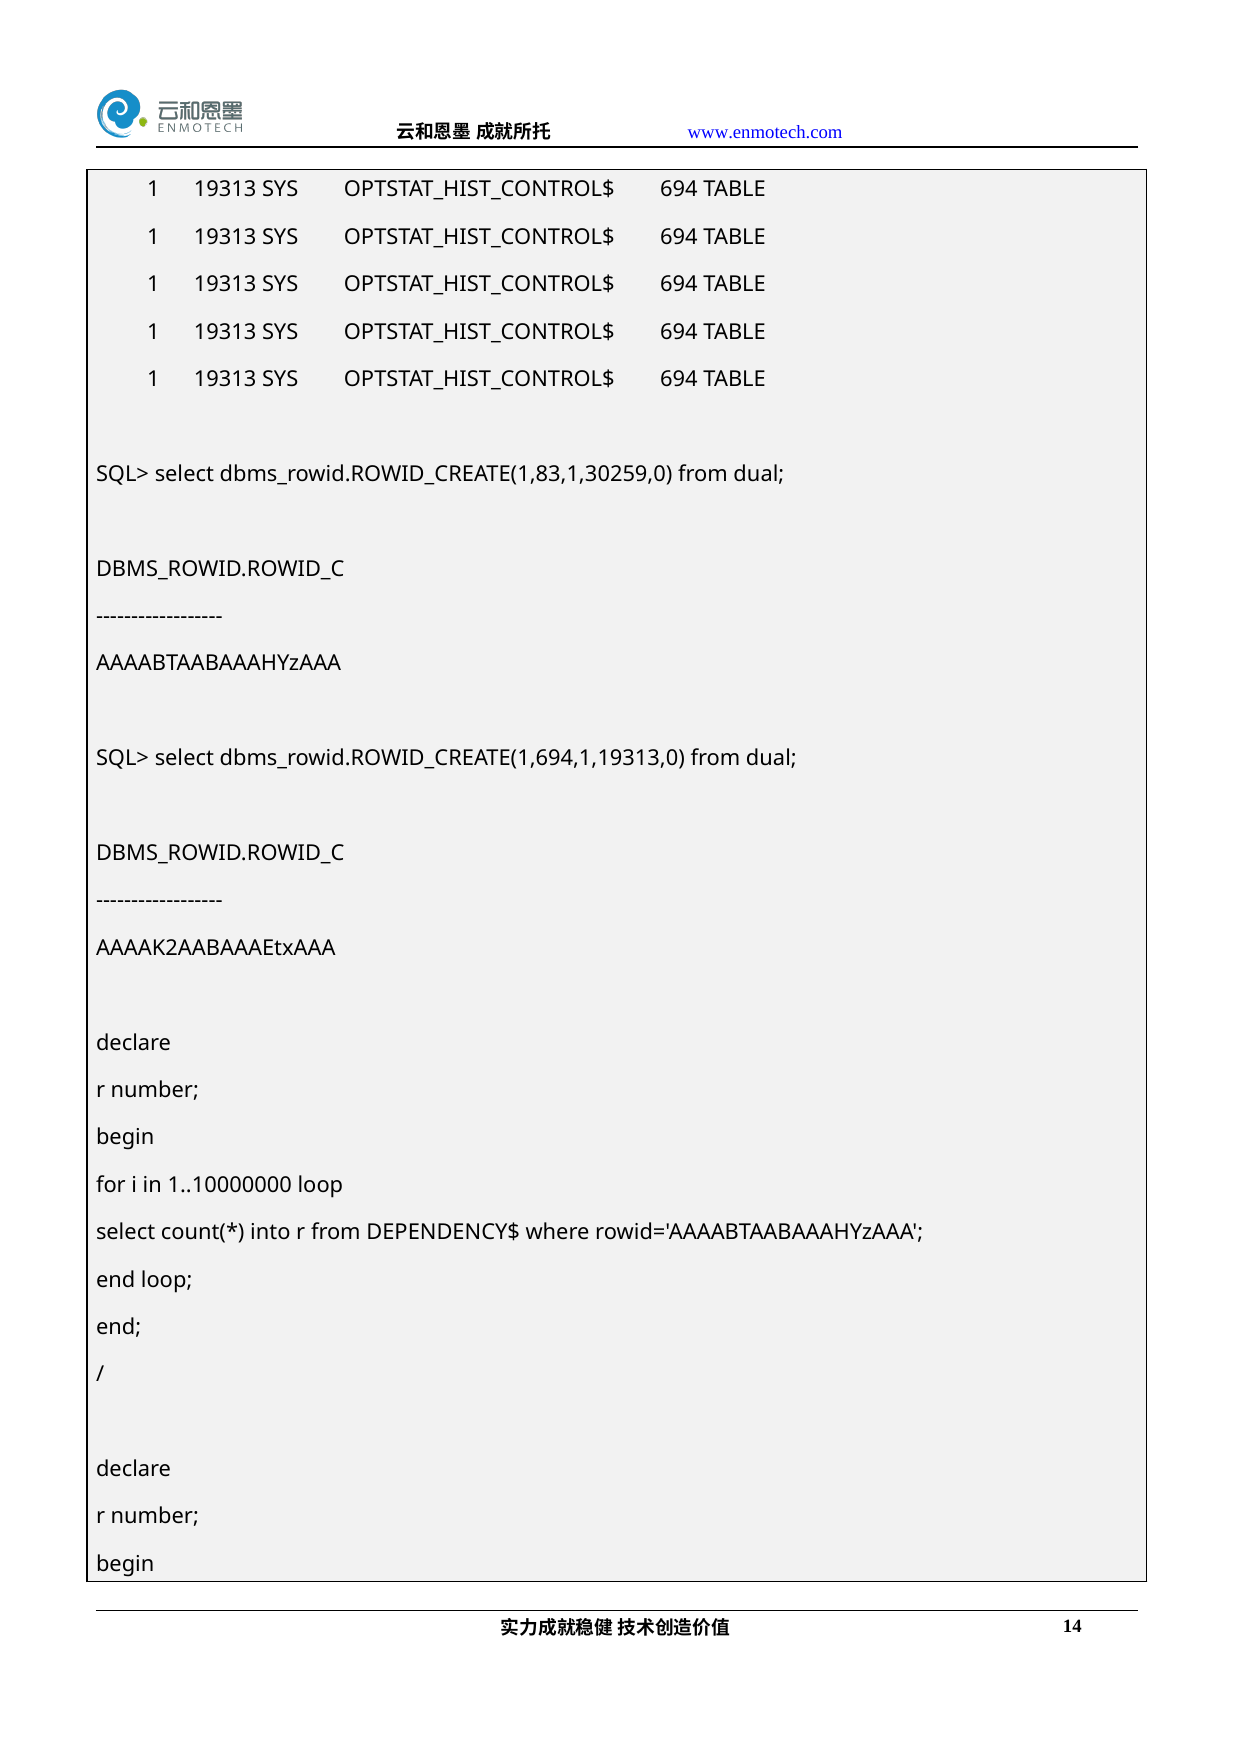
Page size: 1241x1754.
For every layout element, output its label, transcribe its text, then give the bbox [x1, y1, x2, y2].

text 1 19313 SYS OPTSTAT_HIST_CONTROL$ 694 TABLE [88, 264, 1146, 299]
text begin [88, 1117, 1146, 1152]
text SQL> select dbms_rowid.ROWID_CREATE(1,694,1,19313,0) from dual; [88, 738, 1146, 773]
text 1 19313 SYS OPTSTAT_HIST_CONTROL$ 694 TABLE [88, 358, 1146, 394]
text for i in 1..10000000 loop [88, 1164, 1146, 1200]
text 1 19313 SYS OPTSTAT_HIST_CONTROL$ 694 TABLE [88, 170, 1146, 204]
text end loop; [88, 1259, 1146, 1295]
picture [95, 88, 245, 139]
text 1 19313 SYS OPTSTAT_HIST_CONTROL$ 694 TABLE [88, 311, 1146, 347]
text 1 19313 SYS OPTSTAT_HIST_CONTROL$ 694 TABLE [88, 216, 1146, 252]
text select count(*) into r from DEPENDENCY$ where rowid='AAAABTAABAAAHYzAAA'; [88, 1212, 1146, 1247]
text r number; [88, 1496, 1146, 1532]
text end; [88, 1306, 1146, 1342]
text SQL> select dbms_rowid.ROWID_CREATE(1,83,1,30259,0) from dual; [88, 453, 1146, 489]
text ------------------ [88, 880, 1146, 916]
text AAAAK2AABAAAEtxAAA [88, 927, 1146, 963]
text / [88, 1354, 1146, 1389]
text DBMS_ROWID.ROWID_C [88, 832, 1146, 868]
text AAAABTAABAAAHYzAAA [88, 643, 1146, 678]
text DBMS_ROWID.ROWID_C [88, 548, 1146, 584]
text r number; [88, 1069, 1146, 1105]
text declare [88, 1449, 1146, 1484]
text begin [88, 1543, 1146, 1581]
text ------------------ [88, 596, 1146, 631]
text declare [88, 1022, 1146, 1058]
